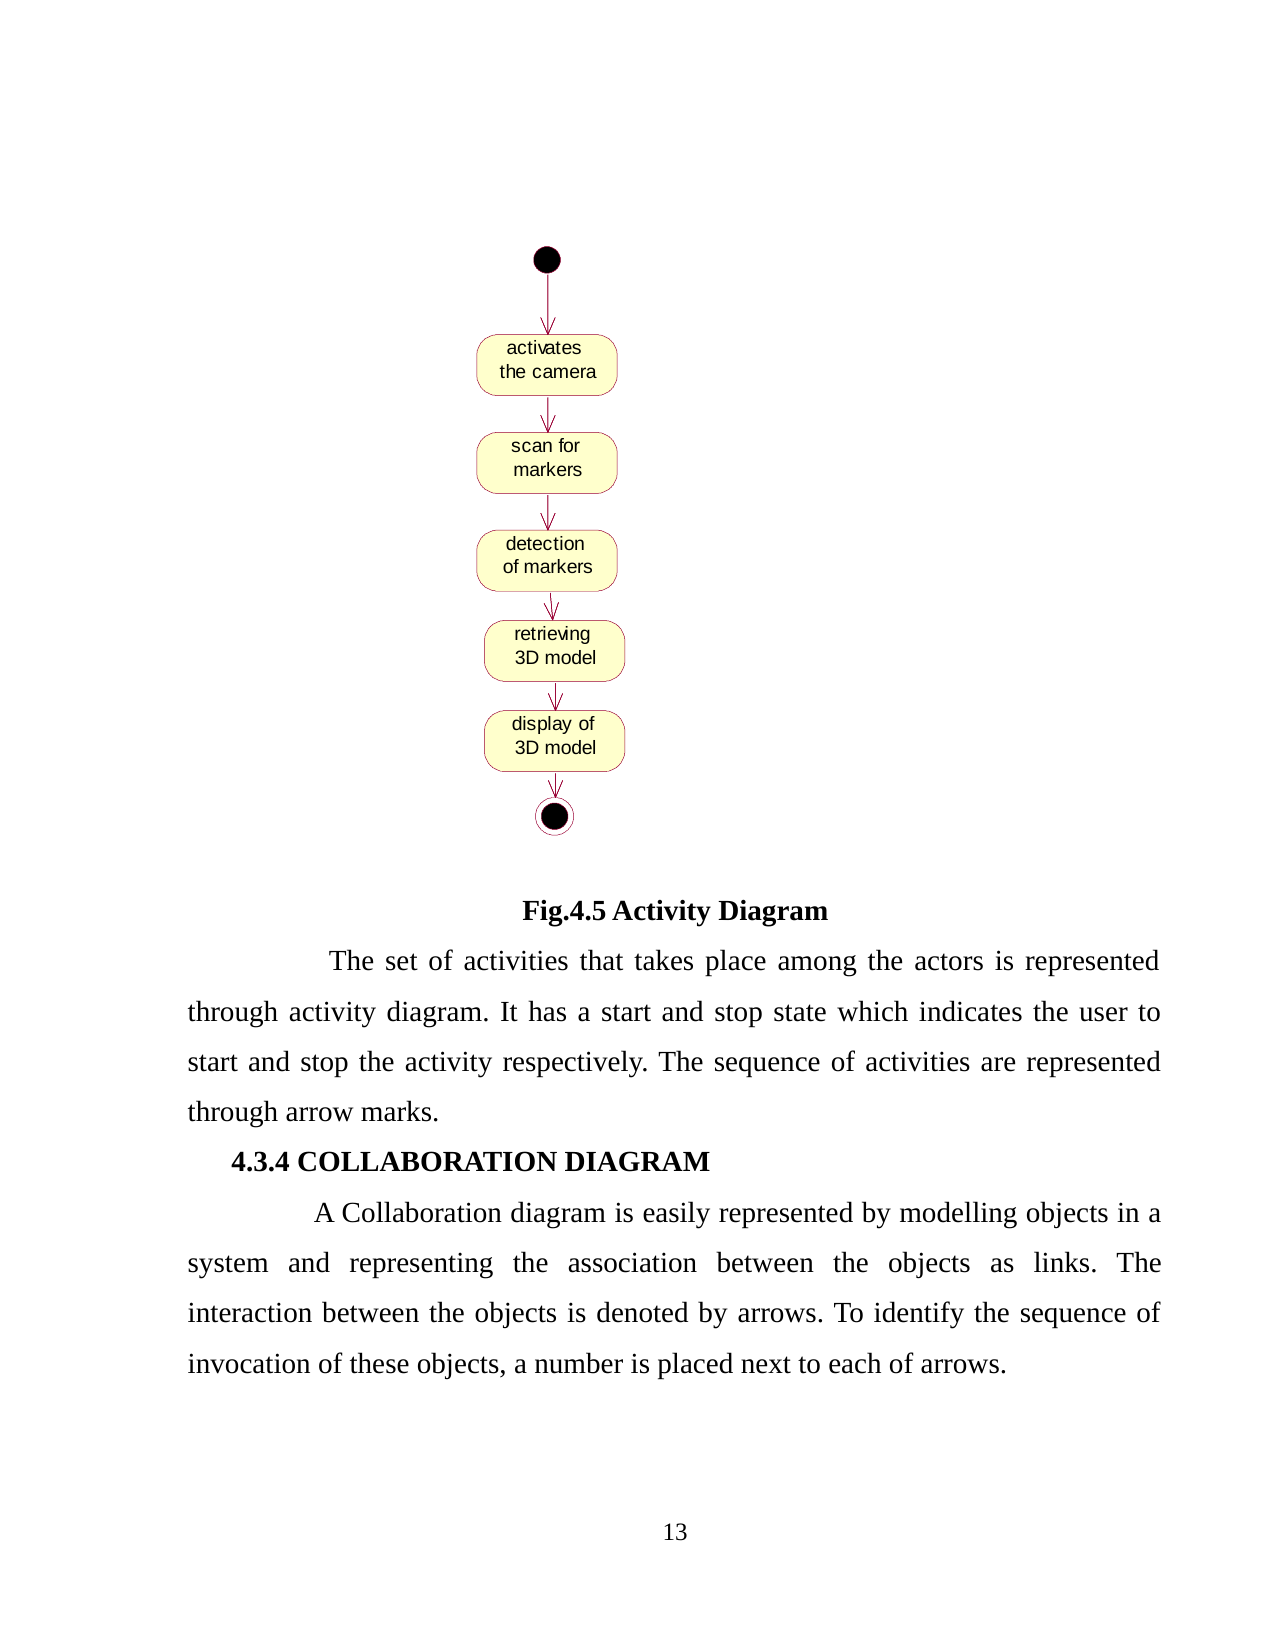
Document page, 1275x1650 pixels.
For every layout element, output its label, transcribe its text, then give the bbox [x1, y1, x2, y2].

text A Collaboration diagram is easily represented by modelling objects in a system and representing the association between the objects as links. The interaction between the objects is denoted by arrows. To identify the sequence of invocation of these objects, a number is placed next to each of arrows. [187, 1195, 1162, 1379]
text Fig.4.5 Activity Diagram [187, 893, 1162, 927]
text 4.3.4 COLLABORATION DIAGRAM [187, 1144, 1162, 1178]
text The set of activities that takes place among the actors is represented through activity diagram. It has a start and stop state which indicates the user to start and stop the activity respectively. The sequence of activities are represented through arrow marks. [187, 943, 1162, 1128]
